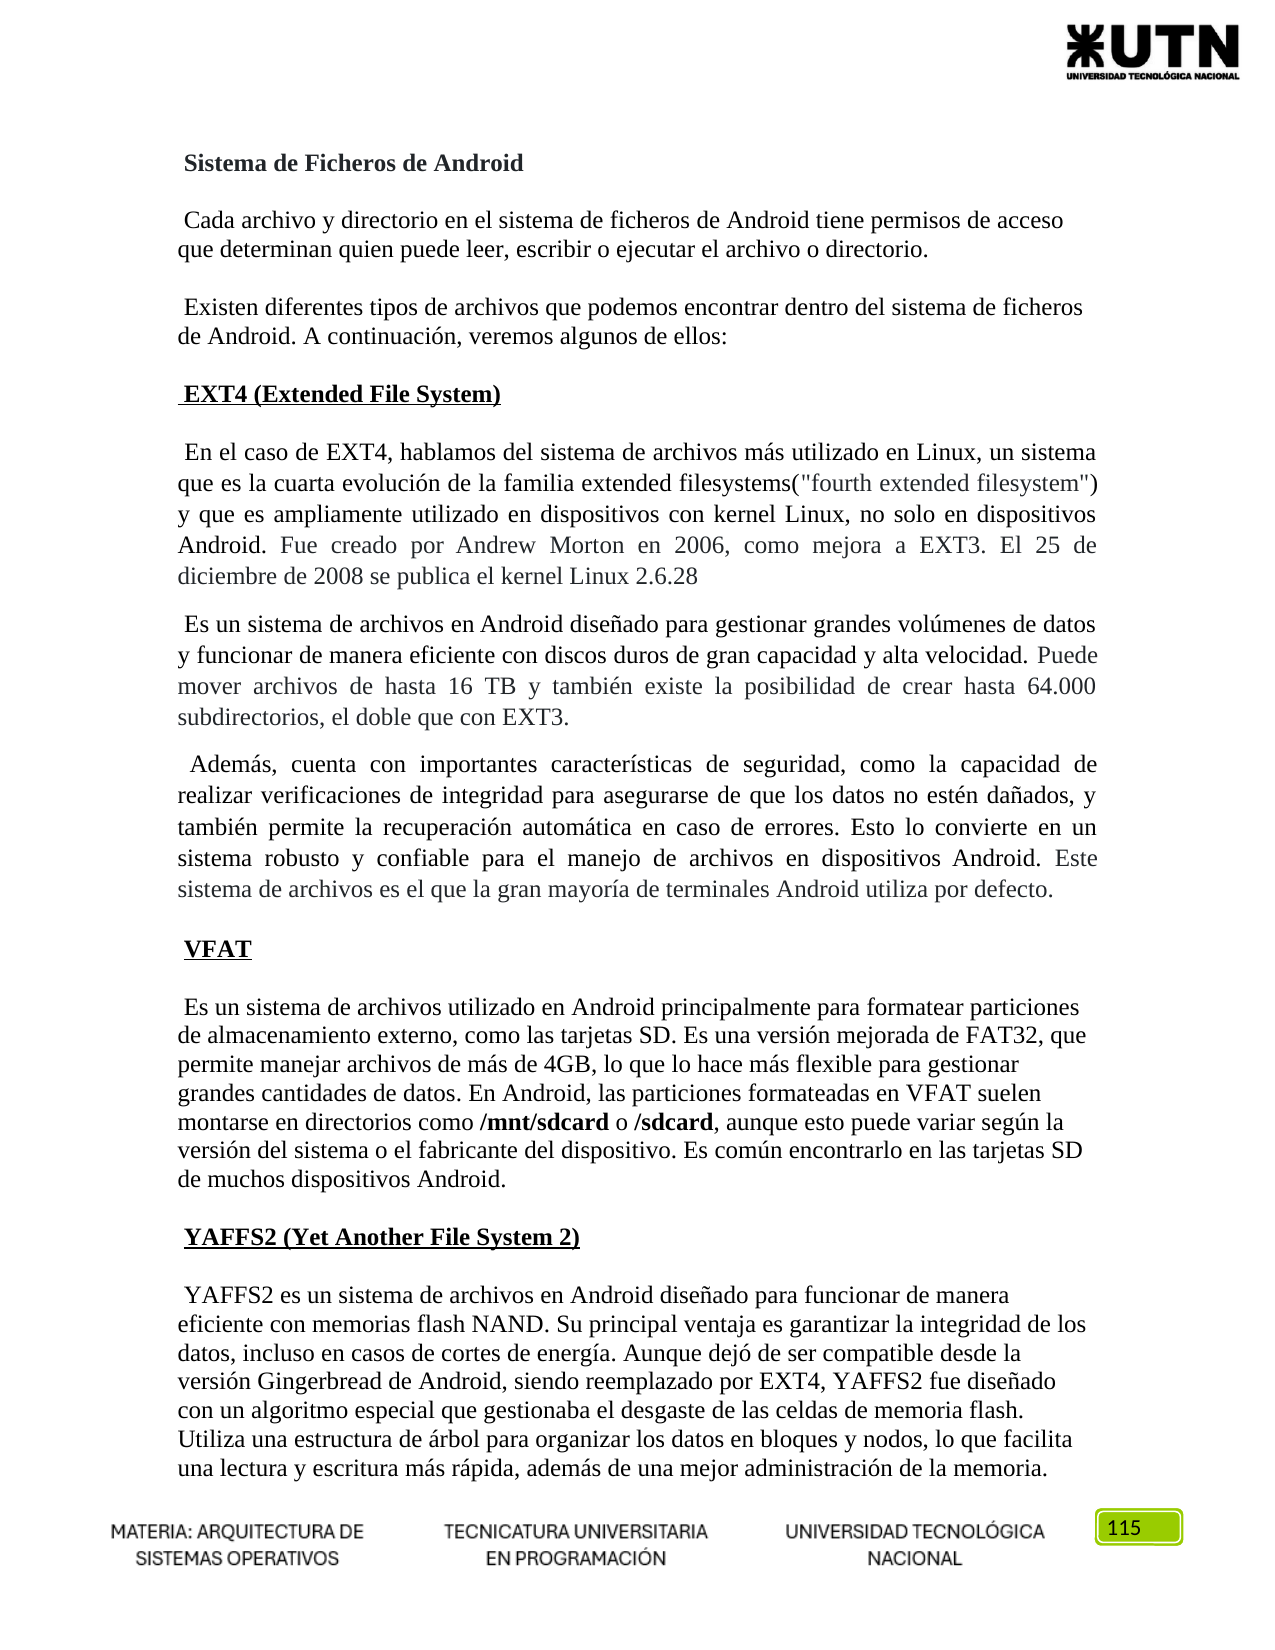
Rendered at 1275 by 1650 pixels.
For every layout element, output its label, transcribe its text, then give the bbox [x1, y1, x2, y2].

text Cada archivo y directorio en el sistema de ficheros de Android tiene permisos de acceso que determinan quien puede leer, escribir o ejecutar el archivo o directorio. [177, 206, 1098, 263]
text VFAT [177, 934, 1098, 963]
text YAFFS2 (Yet Another File System 2) [177, 1222, 1098, 1251]
text Existen diferentes tipos de archivos que podemos encontrar dentro del sistema de ficheros de Android. A continuación, veremos algunos de ellos: [177, 292, 1098, 350]
text En el caso de EXT4, hablamos del sistema de archivos más utilizado en Linux, un sistema que es la cuarta evolución de la familia extended filesystems("fourth extended filesystem") y que es ampliamente utilizado en dispositivos con kernel Linux, no solo en dispositivos Android. Fue creado por Andrew Morton en 2006, como mejora a EXT3. El 25 de diciembre de 2008 se publica el kernel Linux 2.6.28 [177, 437, 1098, 590]
text Es un sistema de archivos utilizado en Android principalmente para formatear particiones de almacenamiento externo, como las tarjetas SD. Es una versión mejorada de FAT32, que permite manejar archivos de más de 4GB, lo que lo hace más flexible para gestionar grandes cantidades de datos. En Android, las particiones formateadas en VFAT suelen montarse en directorios como /mnt/sdcard o /sdcard, aunque esto puede variar según la versión del sistema o el fabricante del dispositivo. Es común encontrarlo en las tarjetas SD de muchos dispositivos Android. [177, 992, 1098, 1193]
text EXT4 (Extended File System) [177, 379, 1098, 408]
text Sistema de Ficheros de Android [177, 148, 1098, 176]
text Es un sistema de archivos en Android diseñado para gestionar grandes volúmenes de datos y funcionar de manera eficiente con discos duros de gran capacidad y alta velocidad. Puede mover archivos de hasta 16 TB y también existe la posibilidad de crear hasta 64.000 subdirectorios, el doble que con EXT3. [177, 609, 1098, 731]
text Además, cuenta con importantes características de seguridad, como la capacidad de realizar verificaciones de integridad para asegurarse de que los datos no estén dañados, y también permite la recuperación automática en caso de errores. Esto lo convierte en un sistema robusto y confiable para el manejo de archivos en dispositivos Android. Este sistema de archivos es el que la gran mayoría de terminales Android utiliza por defecto. [177, 749, 1098, 902]
picture [75, 1500, 1085, 1601]
picture [1059, 18, 1244, 82]
text YAFFS2 es un sistema de archivos en Android diseñado para funcionar de manera eficiente con memorias flash NAND. Su principal ventaja es garantizar la integridad de los datos, incluso en casos de cortes de energía. Aunque dejó de ser compatible desde la versión Gingerbread de Android, siendo reemplazado por EXT4, YAFFS2 fue diseñado con un algoritmo especial que gestionaba el desgaste de las celdas de memoria flash. Utiliza una estructura de árbol para organizar los datos en bloques y nodos, lo que facilita una lectura y escritura más rápida, además de una mejor administración de la memoria. [177, 1280, 1098, 1481]
